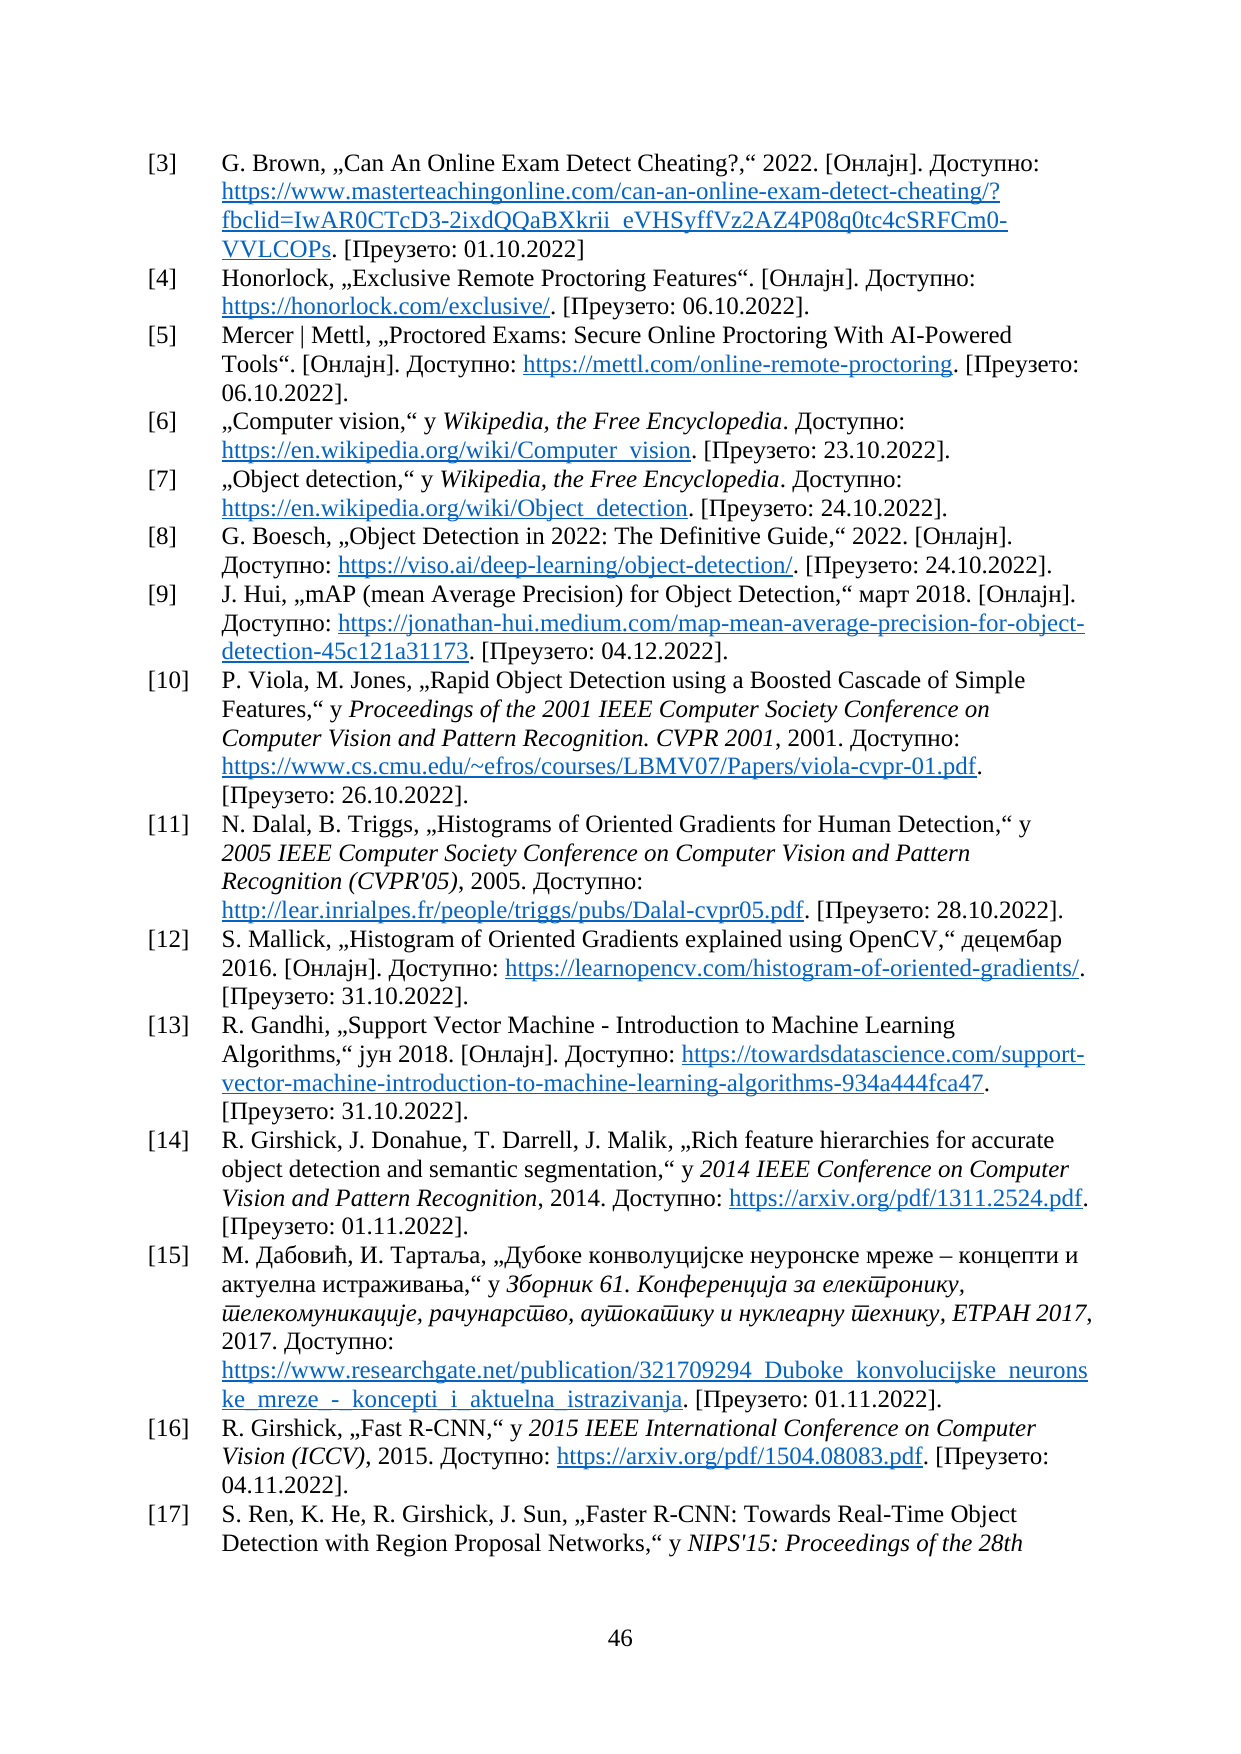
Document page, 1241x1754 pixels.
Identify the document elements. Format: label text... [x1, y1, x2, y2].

text [3] G. Brown, „Can An Online Exam Detect Cheating?,“ 2022. [Онлајн]. Доступно: https://www.masterteachingonline.com/can-an-online-exam-detect-cheating/?fbclid=IwAR0CTcD3-2ixdQQaBXkrii_eVHSyffVz2AZ4P08q0tc4cSRFCm0-VVLCOPs. [Преузето: 01.10.2022] [148, 148, 1093, 263]
text [14] R. Girshick, J. Donahue, T. Darrell, J. Malik, „Rich feature hierarchies for accurate object detection and semantic segmentation,“ у 2014 IEEE Conference on Computer Vision and Pattern Recognition, 2014. Доступно: https://arxiv.org/pdf/1311.2524.pdf. [Преузето: 01.11.2022]. [148, 1125, 1093, 1240]
text [5] Mercer | Mettl, „Proctored Exams: Secure Online Proctoring With AI-Powered Tools“. [Онлајн]. Доступно: https://mettl.com/online-remote-proctoring. [Преузето: 06.10.2022]. [148, 320, 1093, 406]
text [7] „Object detection,“ у Wikipedia, the Free Encyclopedia. Доступно: https://en.wikipedia.org/wiki/Object_detection. [Преузето: 24.10.2022]. [148, 464, 1093, 521]
text [8] G. Boesch, „Object Detection in 2022: The Definitive Guide,“ 2022. [Онлајн]. Доступно: https://viso.ai/deep-learning/object-detection/. [Преузето: 24.10.2022]. [148, 521, 1093, 579]
text [15] M. Дабовић, И. Тартаља, „Дубоке конволуцијске неуронске мреже – концепти и актуелна истраживања,“ у Зборник 61. Конференција за електронику, телекомуникације, рачунарство, аутокатику и нуклеарну технику, ЕТРАН 2017, 2017. Доступно: https://www.researchgate.net/publication/321709294_Duboke_konvolucijske_neuronske_mreze_-_koncepti_i_aktuelna_istrazivanja. [Преузето: 01.11.2022]. [148, 1240, 1093, 1413]
text [4] Honorlock, „Exclusive Remote Proctoring Features“. [Онлајн]. Доступно: https://honorlock.com/exclusive/. [Преузето: 06.10.2022]. [148, 263, 1093, 320]
text [13] R. Gandhi, „Support Vector Machine - Introduction to Machine Learning Algorithms,“ јун 2018. [Онлајн]. Доступно: https://towardsdatascience.com/support-vector-machine-introduction-to-machine-learning-algorithms-934a444fca47. [Преузето: 31.10.2022]. [148, 1010, 1093, 1125]
text [16] R. Girshick, „Fast R-CNN,“ у 2015 IEEE International Conference on Computer Vision (ICCV), 2015. Доступно: https://arxiv.org/pdf/1504.08083.pdf. [Преузето: 04.11.2022]. [148, 1413, 1093, 1499]
text [12] S. Mallick, „Histogram of Oriented Gradients explained using OpenCV,“ децембар 2016. [Онлајн]. Доступно: https://learnopencv.com/histogram-of-oriented-gradients/. [Преузето: 31.10.2022]. [148, 924, 1093, 1010]
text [148, 1499, 1093, 1556]
text [10] P. Viola, M. Jones, „Rapid Object Detection using a Boosted Cascade of Simple Features,“ у Proceedings of the 2001 IEEE Computer Society Conference on Computer Vision and Pattern Recognition. CVPR 2001, 2001. Доступно: https://www.cs.cmu.edu/~efros/courses/LBMV07/Papers/viola-cvpr-01.pdf. [Преузето: 26.10.2022]. [148, 665, 1093, 809]
text [11] N. Dalal, B. Triggs, „Histograms of Oriented Gradients for Human Detection,“ у 2005 IEEE Computer Society Conference on Computer Vision and Pattern Recognition (CVPR'05), 2005. Доступно: http://lear.inrialpes.fr/people/triggs/pubs/Dalal-cvpr05.pdf. [Преузето: 28.10.2022]. [148, 809, 1093, 924]
text [6] „Computer vision,“ у Wikipedia, the Free Encyclopedia. Доступно: https://en.wikipedia.org/wiki/Computer_vision. [Преузето: 23.10.2022]. [148, 406, 1093, 464]
text [9] J. Hui, „mAP (mean Average Precision) for Object Detection,“ март 2018. [Онлајн]. Доступно: https://jonathan-hui.medium.com/map-mean-average-precision-for-object-detection-45c121a31173. [Преузето: 04.12.2022]. [148, 579, 1093, 665]
